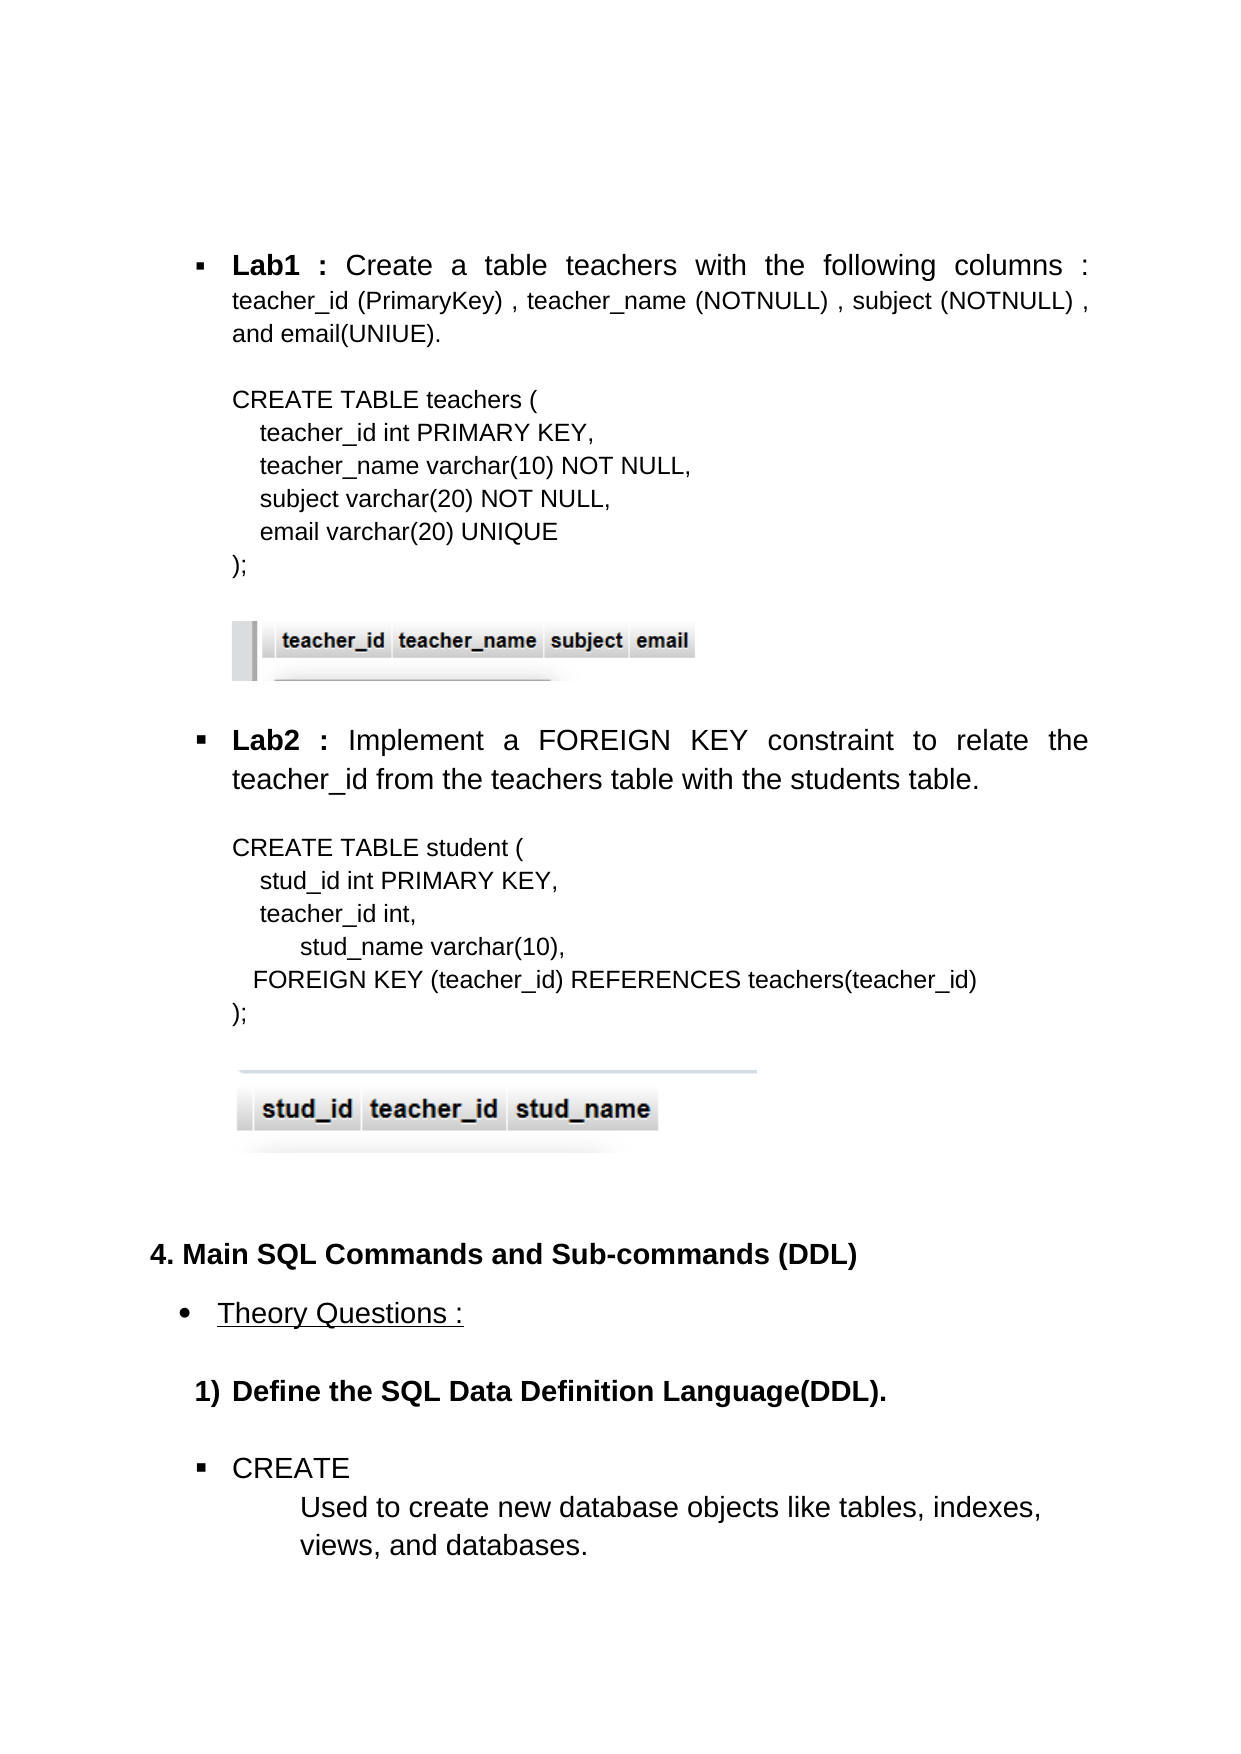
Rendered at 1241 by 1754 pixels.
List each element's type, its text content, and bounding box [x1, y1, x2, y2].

list teacher_id int PRIMARY KEY, [232, 418, 1090, 447]
list subject varchar(20) NOT NULL, [232, 484, 1090, 513]
list CREATE TABLE teachers ( [232, 385, 1090, 413]
list Theory Questions : [179, 1296, 1090, 1330]
list stud_id int PRIMARY KEY, [232, 866, 1090, 895]
list Define the SQL Data Definition Language(DDL). [194, 1374, 1090, 1407]
list CREATE TABLE student ( [232, 833, 1090, 862]
list email varchar(20) UNIQUE [232, 517, 1090, 546]
list Lab1 : Create a table teachers with the following columns : teacher_id (PrimaryKey) , teacher_name (NOTNULL) , subject (NOTNULL) , and email(UNIUE). [194, 248, 1090, 347]
list teacher_name varchar(10) NOT NULL, [232, 451, 1090, 479]
list teacher_id int, [232, 899, 1090, 928]
list FOREIGN KEY (teacher_id) REFERENCES teachers(teacher_id) [232, 965, 1090, 994]
text 4. Main SQL Commands and Sub-commands (DDL) [150, 1237, 1090, 1271]
list ); [232, 550, 1090, 579]
list ); [232, 998, 1090, 1027]
list CREATE [194, 1451, 1090, 1484]
picture [231, 621, 749, 681]
list Lab2 : Implement a FOREIGN KEY constraint to relate the teacher_id from the teachers table with the students table. [194, 723, 1090, 795]
list Used to create new database objects like tables, indexes, views, and databases. [300, 1489, 1090, 1562]
picture [231, 1070, 757, 1153]
list stud_name varchar(10), [232, 932, 1090, 961]
